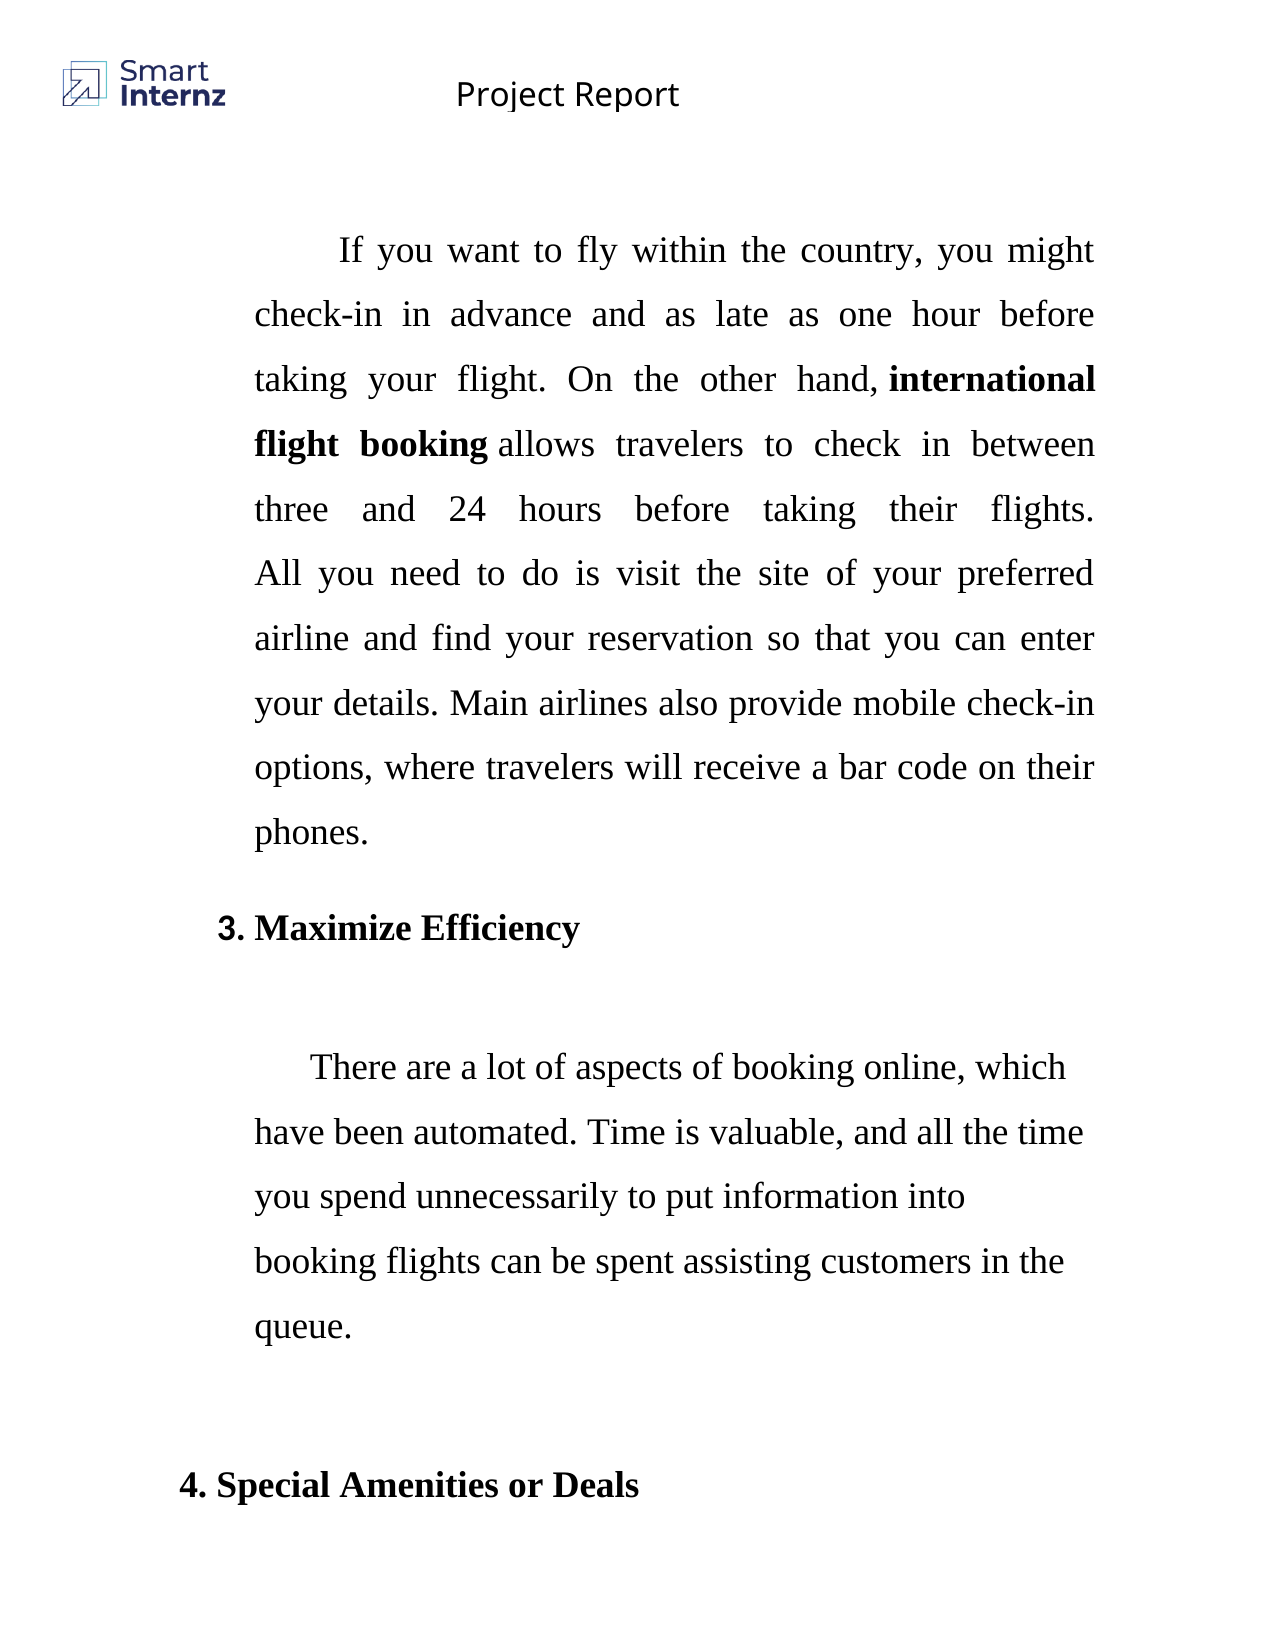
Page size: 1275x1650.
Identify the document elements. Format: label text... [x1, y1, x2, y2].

text 4. Special Amenities or Deals [179, 1463, 1096, 1549]
text There are a lot of aspects of booking online, which have been automated. Time is valuable, and all the time you spend unnecessarily to put information into booking flights can be spent assisting customers in the queue. [254, 980, 1096, 1411]
picture [62, 60, 226, 106]
list Maximize Efficiency [217, 904, 1096, 950]
text If you want to fly within the country, you might check-in in advance and as late as one hour before taking your flight. On the other hand, international flight booking allows travelers to check in between three and 24 hours before taking their flights. All you need to do is visit the site of your preferred airline and find your reservation so that you can enter your details. Main airlines also provide mobile check-in options, where travelers will receive a bar code on their phones. [254, 162, 1096, 852]
